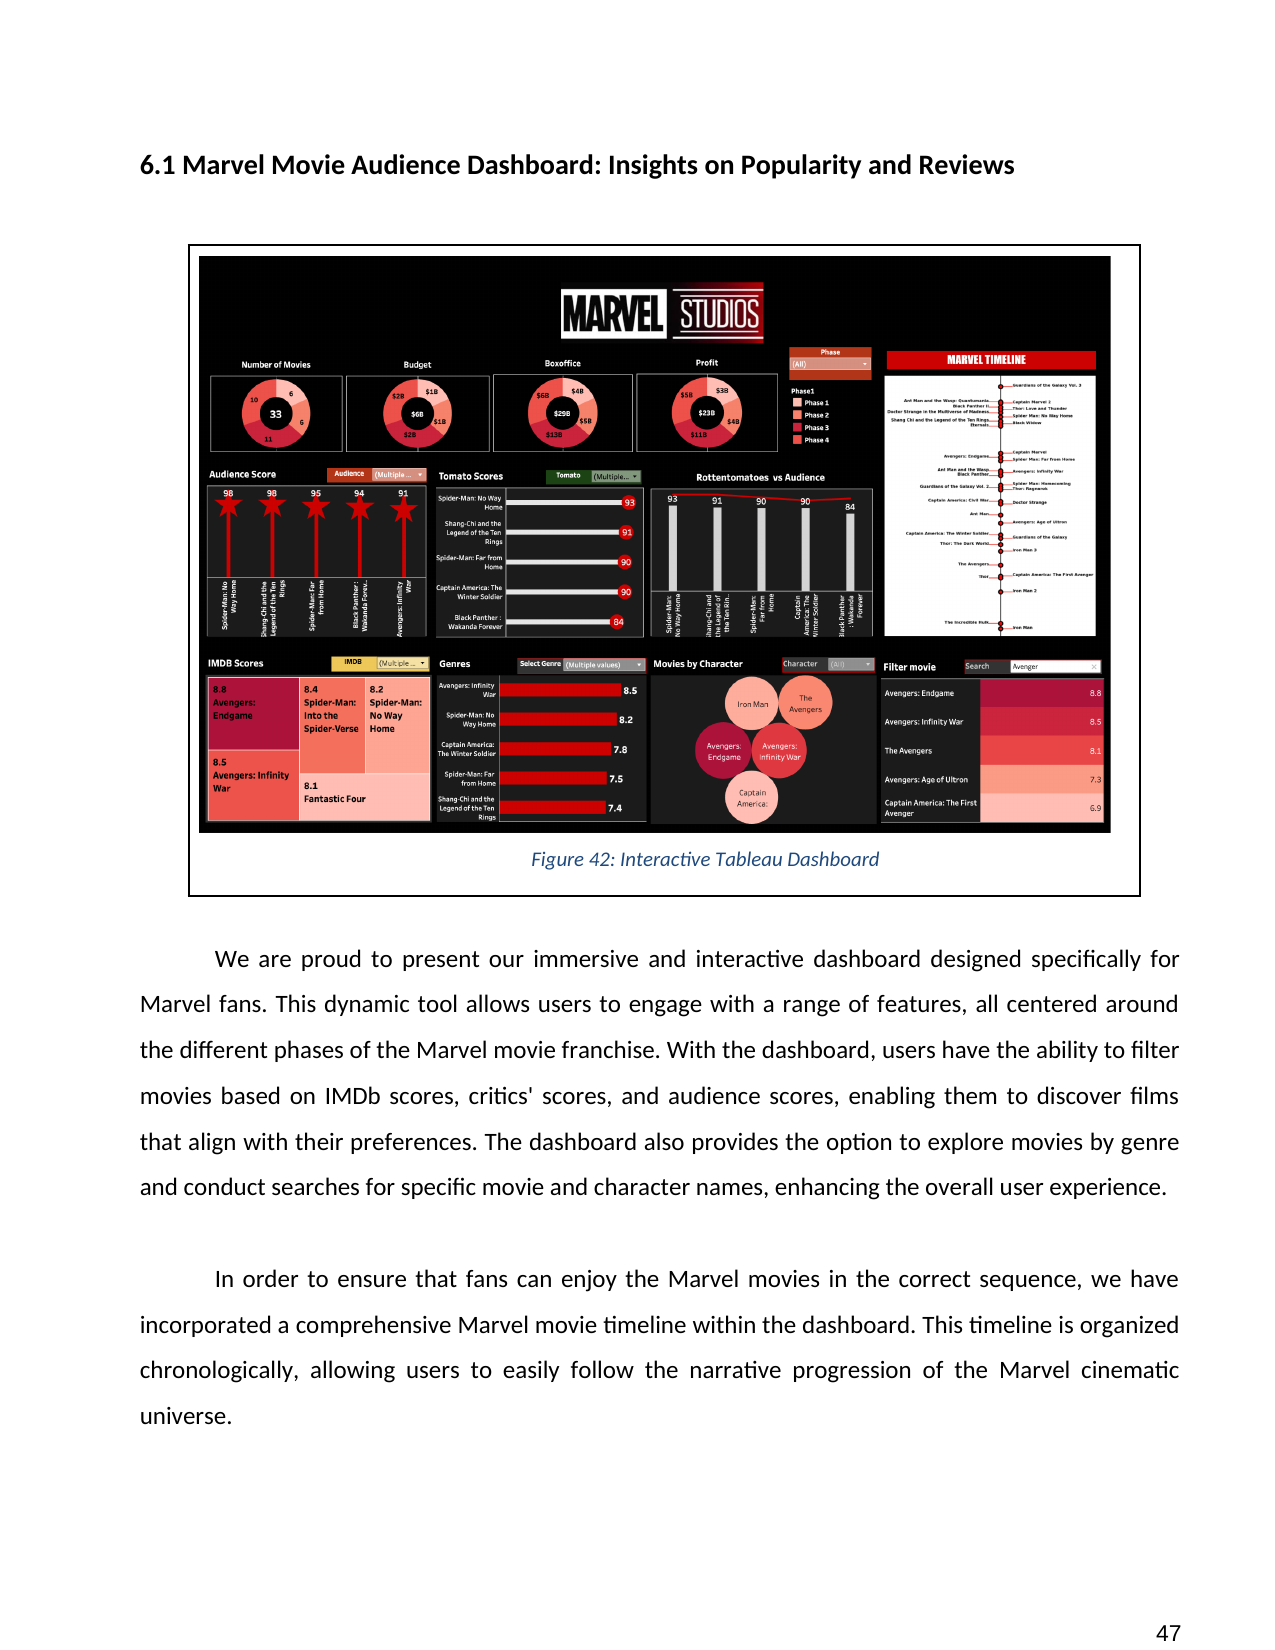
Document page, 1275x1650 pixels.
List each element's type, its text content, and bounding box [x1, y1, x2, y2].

text We are proud to present our immersive and interactive dashboard designed specifically for Marvel fans. This dynamic tool allows users to engage with a range of features, all centered around the different phases of the Marvel movie franchise. With the dashboard, users have the ability to filter movies based on IMDb scores, critics' scores, and audience scores, enabling them to discover films that align with their preferences. The dashboard also provides the option to explore movies by genre and conduct searches for specific movie and character names, enhancing the overall user experience. [139, 943, 1181, 1202]
text In order to ensure that fans can enjoy the Marvel movies in the correct sequence, we have incorporated a comprehensive Marvel movie timeline within the dashboard. This timeline is organized chronologically, allowing users to easily follow the narrative progression of the Marvel cinematic universe. [139, 1263, 1181, 1431]
picture [199, 256, 1111, 833]
table_header Figure 42: Interactive Tableau Dashboard [190, 246, 1139, 895]
subtitle 6.1 Marvel Movie Audience Dashboard: Insights on Popularity and Reviews [139, 147, 1181, 181]
